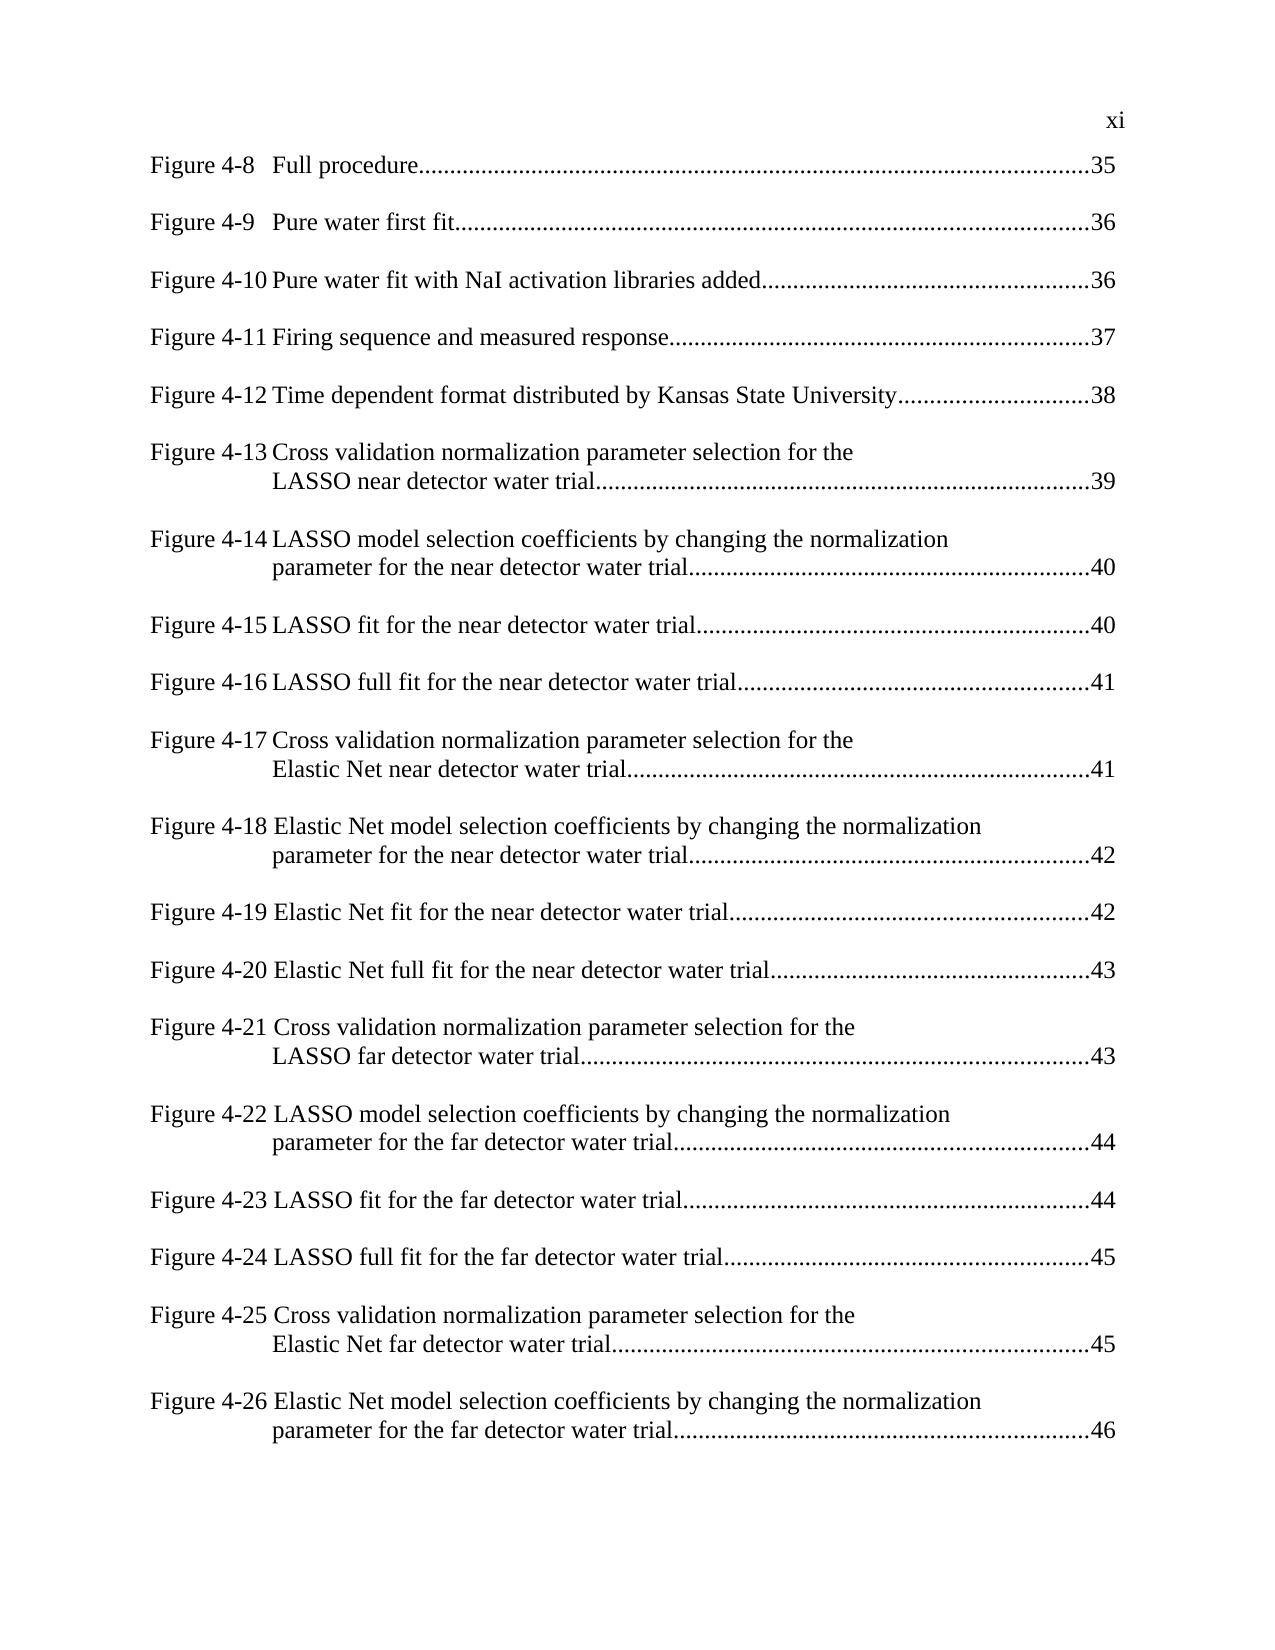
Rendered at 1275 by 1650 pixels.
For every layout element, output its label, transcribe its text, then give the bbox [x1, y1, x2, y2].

text Figure 4-11 Firing sequence and measured response 37 [150, 322, 1125, 351]
text Figure 4-12 Time dependent format distributed by Kansas State University 38 [150, 380, 1125, 409]
text Figure 4-8 Full procedure 35 [150, 150, 1125, 179]
text Figure 4-17 Cross validation normalization parameter selection for the [150, 725, 1125, 754]
text Figure 4-21 Cross validation normalization parameter selection for the [150, 1012, 1125, 1041]
text parameter for the near detector water trial 40 [150, 552, 1125, 581]
text parameter for the near detector water trial 42 [150, 840, 1125, 869]
text Figure 4-24 LASSO full fit for the far detector water trial 45 [150, 1242, 1125, 1271]
text Figure 4-19 Elastic Net fit for the near detector water trial 42 [150, 897, 1125, 926]
text Figure 4-15 LASSO fit for the near detector water trial 40 [150, 610, 1125, 639]
text Figure 4-14 LASSO model selection coefficients by changing the normalization [150, 524, 1125, 552]
text LASSO far detector water trial 43 [150, 1041, 1125, 1070]
text parameter for the far detector water trial 44 [150, 1127, 1125, 1156]
text Figure 4-13 Cross validation normalization parameter selection for the [150, 437, 1125, 466]
text Figure 4-23 LASSO fit for the far detector water trial 44 [150, 1185, 1125, 1214]
text Figure 4-16 LASSO full fit for the near detector water trial 41 [150, 667, 1125, 696]
text parameter for the far detector water trial 46 [150, 1415, 1125, 1444]
text Figure 4-26 Elastic Net model selection coefficients by changing the normalization [150, 1386, 1125, 1415]
text Figure 4-22 LASSO model selection coefficients by changing the normalization [150, 1099, 1125, 1127]
text Figure 4-25 Cross validation normalization parameter selection for the [150, 1300, 1125, 1329]
text Figure 4-10 Pure water fit with NaI activation libraries added 36 [150, 265, 1125, 294]
text Elastic Net near detector water trial 41 [150, 754, 1125, 782]
text Figure 4-18 Elastic Net model selection coefficients by changing the normalization [150, 811, 1125, 840]
text Figure 4-20 Elastic Net full fit for the near detector water trial 43 [150, 955, 1125, 984]
text LASSO near detector water trial 39 [150, 466, 1125, 495]
text Elastic Net far detector water trial 45 [150, 1329, 1125, 1357]
text Figure 4-9 Pure water first fit 36 [150, 207, 1125, 236]
